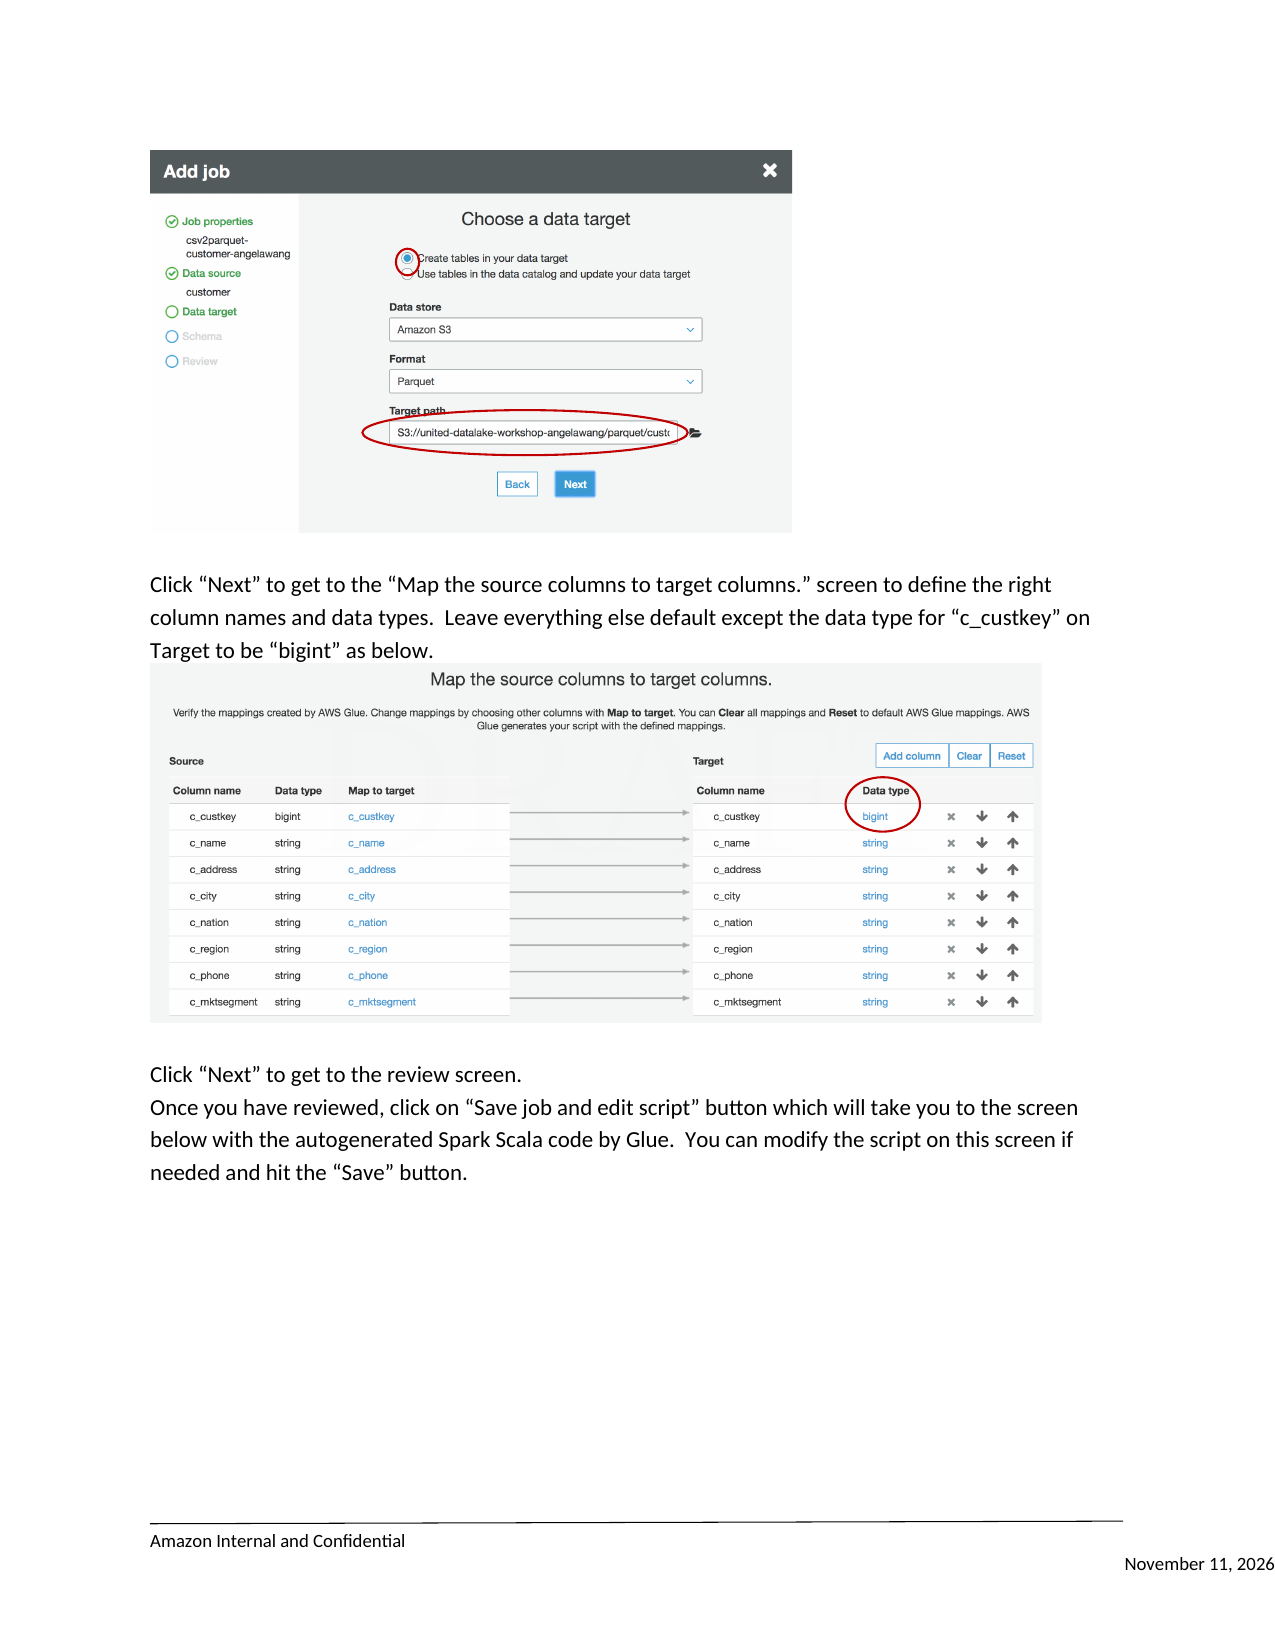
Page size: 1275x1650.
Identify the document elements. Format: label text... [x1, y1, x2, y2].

picture [150, 663, 1042, 1023]
text Click “Next” to get to the review screen. [150, 1055, 1125, 1088]
picture [150, 150, 793, 533]
text Click “Next” to get to the “Map the source columns to target columns.” screen to define the right column names and data types. Leave everything else default except the data type for “c_custkey” on Target to be “bigint” as below. [150, 565, 1125, 664]
text Once you have reviewed, click on “Save job and edit script” button which will take you to the screen below with the autogenerated Spark Scala code by Glue. You can modify the script on this screen if needed and hit the “Save” button. [150, 1088, 1125, 1186]
